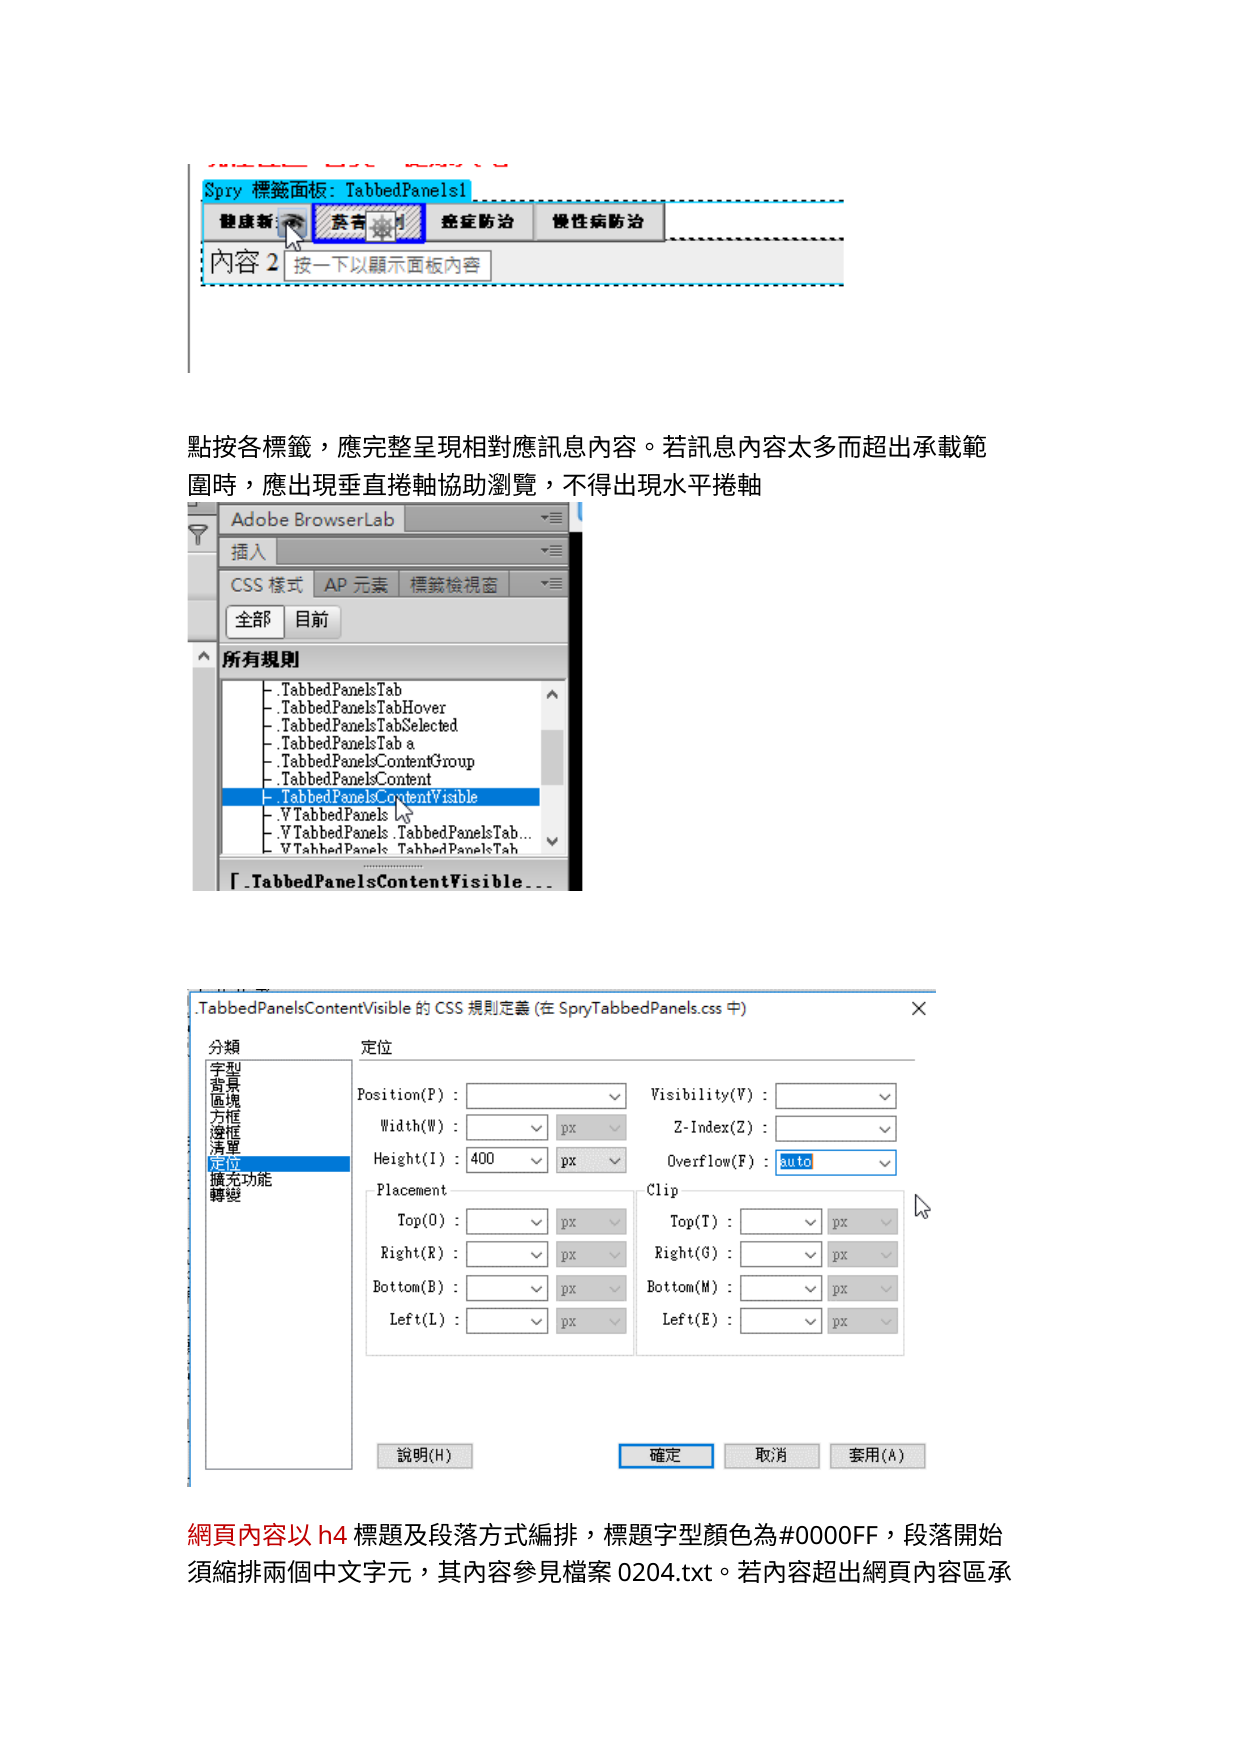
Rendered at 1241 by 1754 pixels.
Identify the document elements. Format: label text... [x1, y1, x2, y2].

picture [187, 164, 844, 373]
picture [187, 502, 583, 891]
text 網頁內容以h4 標題及段落方式編排，標題字型顏色為#0000FF，段落開始 [187, 1514, 1053, 1552]
text 須縮排兩個中文字元，其內容參見檔案0204.txt。若內容超出網頁內容區承 [187, 1552, 1053, 1589]
picture [187, 989, 936, 1487]
text 圍時，應出現垂直捲軸協助瀏覽，不得出現水平捲軸 [187, 464, 1053, 502]
text 點按各標籤，應完整呈現相對應訊息內容。若訊息內容太多而超出承載範 [187, 427, 1053, 464]
